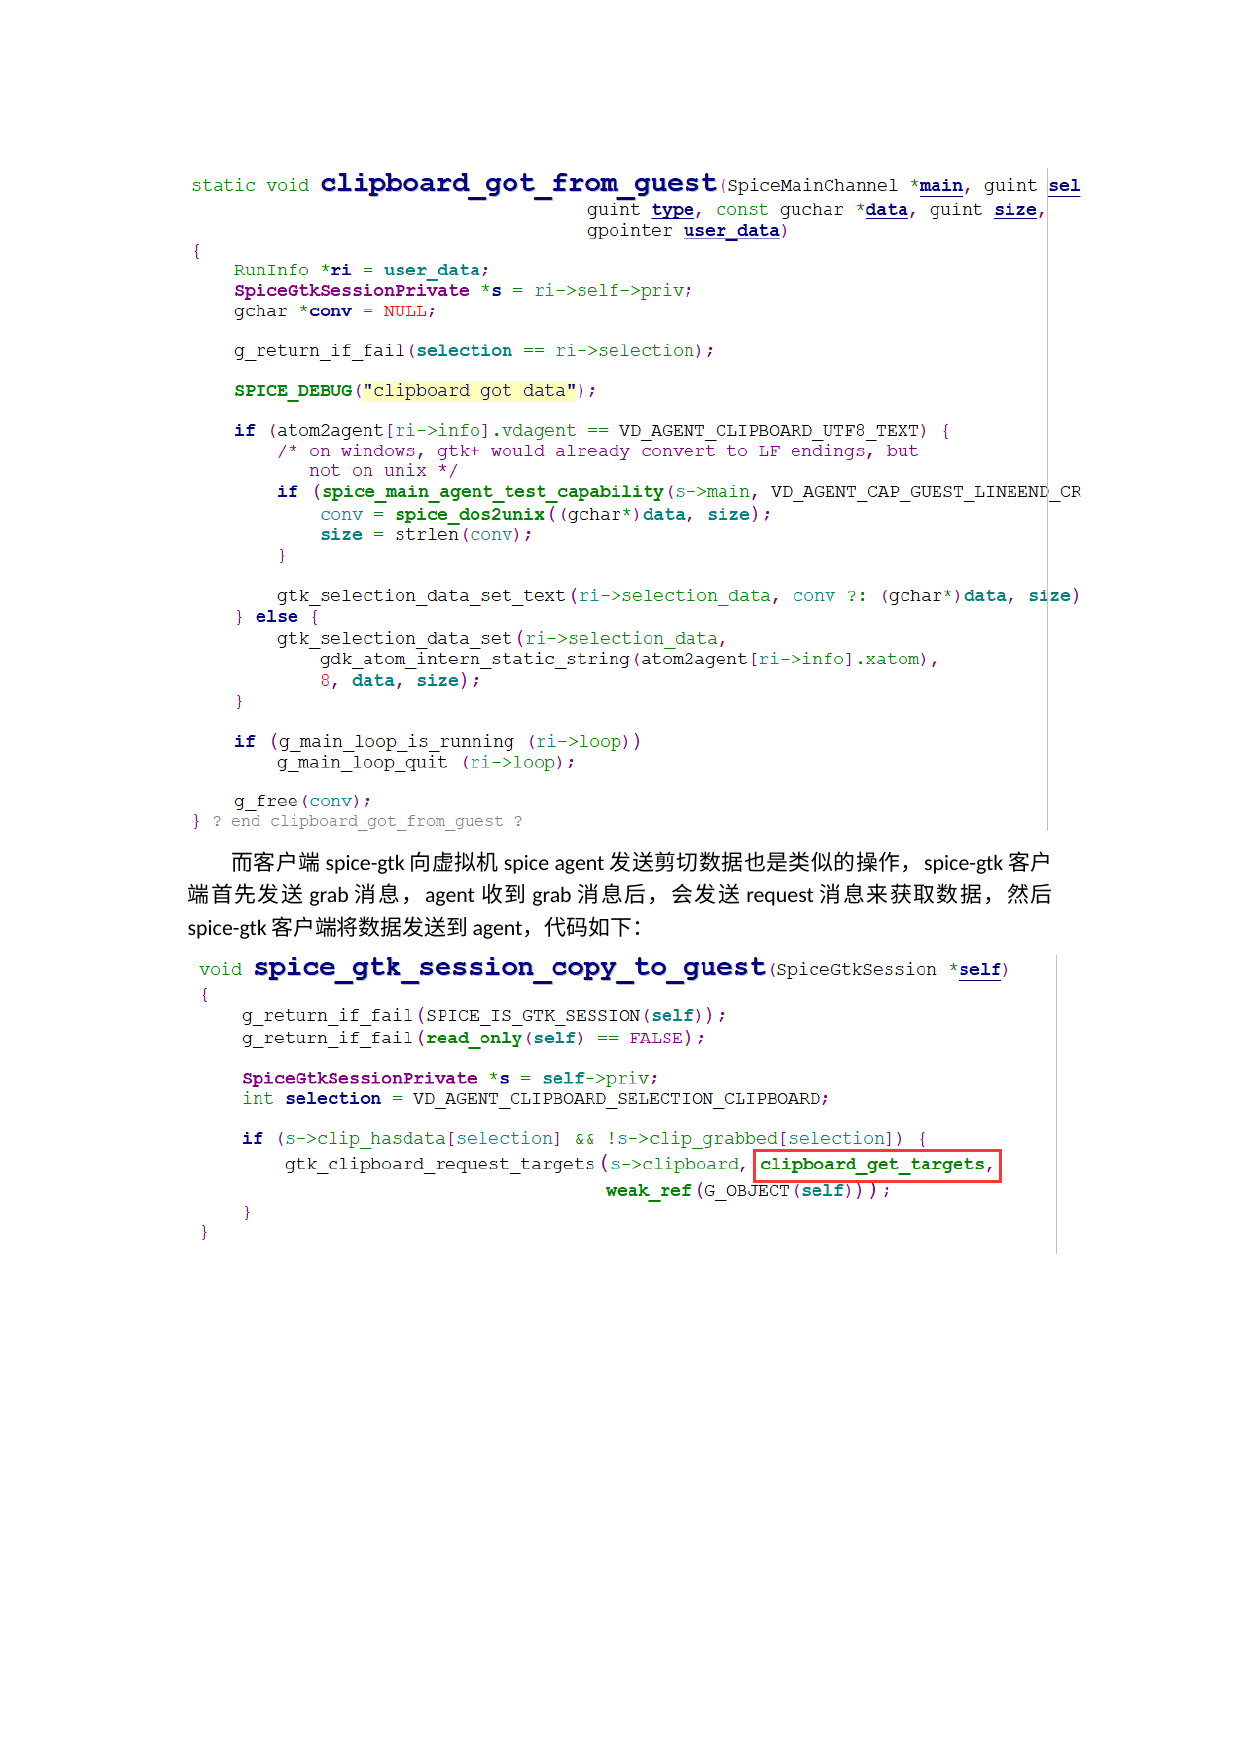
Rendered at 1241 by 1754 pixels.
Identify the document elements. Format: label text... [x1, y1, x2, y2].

text 而客户端spice-gtk向虚拟机spice agent发送剪切数据也是类似的操作，spice-gtk客户端首先发送grab消息，agent收到grab消息后，会发送request消息来获取数据，然后spice-gtk客户端将数据发送到agent，代码如下： [187, 844, 1053, 942]
picture [187, 168, 1081, 838]
picture [187, 955, 1072, 1254]
